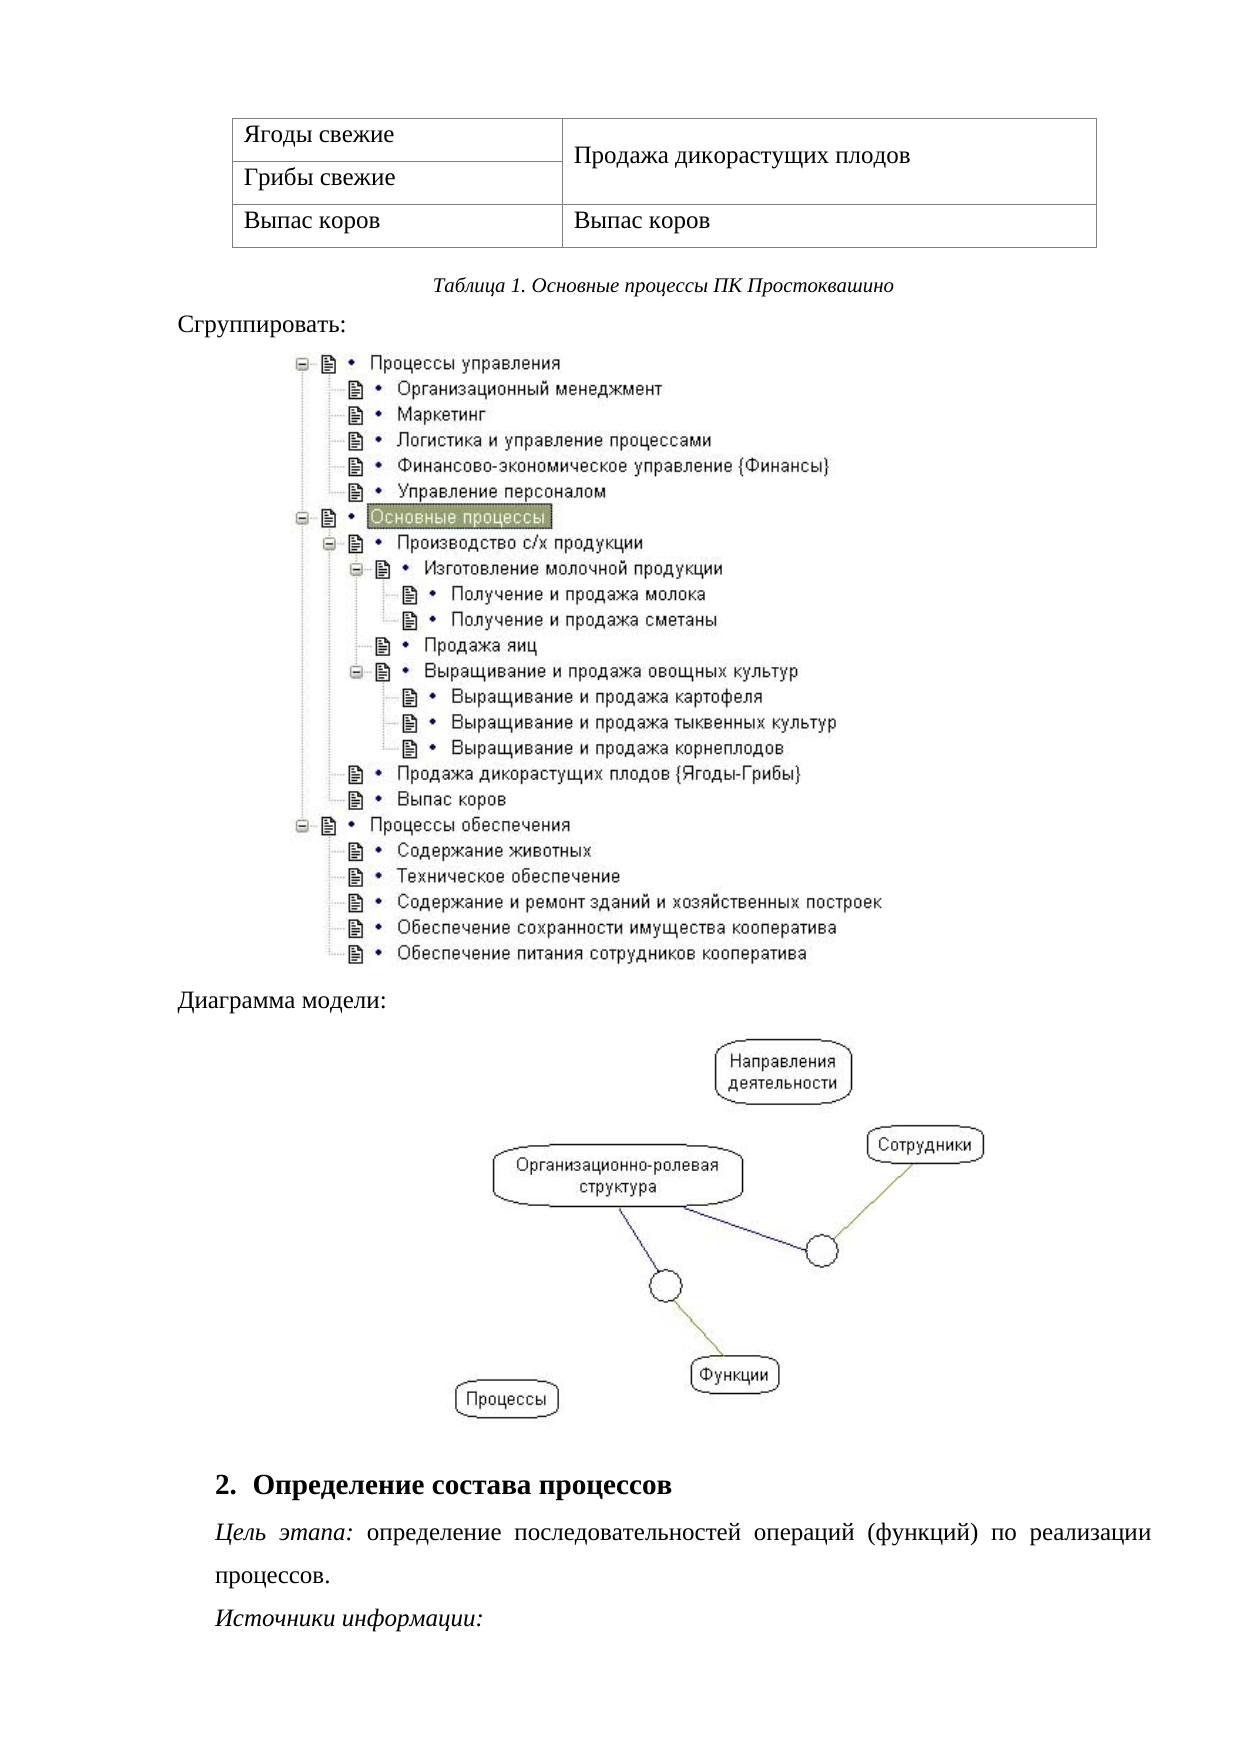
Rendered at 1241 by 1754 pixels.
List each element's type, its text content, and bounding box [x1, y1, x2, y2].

picture [446, 1027, 995, 1428]
table_cell Выпас коров [563, 205, 1096, 247]
text Диаграмма модели: [177, 985, 1152, 1013]
text Сгруппировать: [177, 309, 1152, 338]
text Таблица 1. Основные процессы ПК Простоквашино [177, 273, 1152, 297]
text Источники информации: [215, 1603, 1152, 1632]
text Цель этапа: определение последовательностей операций (функций) по реализации процессов. [215, 1517, 1152, 1589]
table_cell Грибы свежие [233, 162, 562, 204]
picture [289, 352, 890, 971]
table_cell Продажа дикорастущих плодов [563, 119, 1096, 204]
table_cell Ягоды свежие [233, 119, 562, 161]
subtitle Определение состава процессов [215, 1467, 1152, 1500]
table_cell Выпас коров [233, 205, 562, 247]
